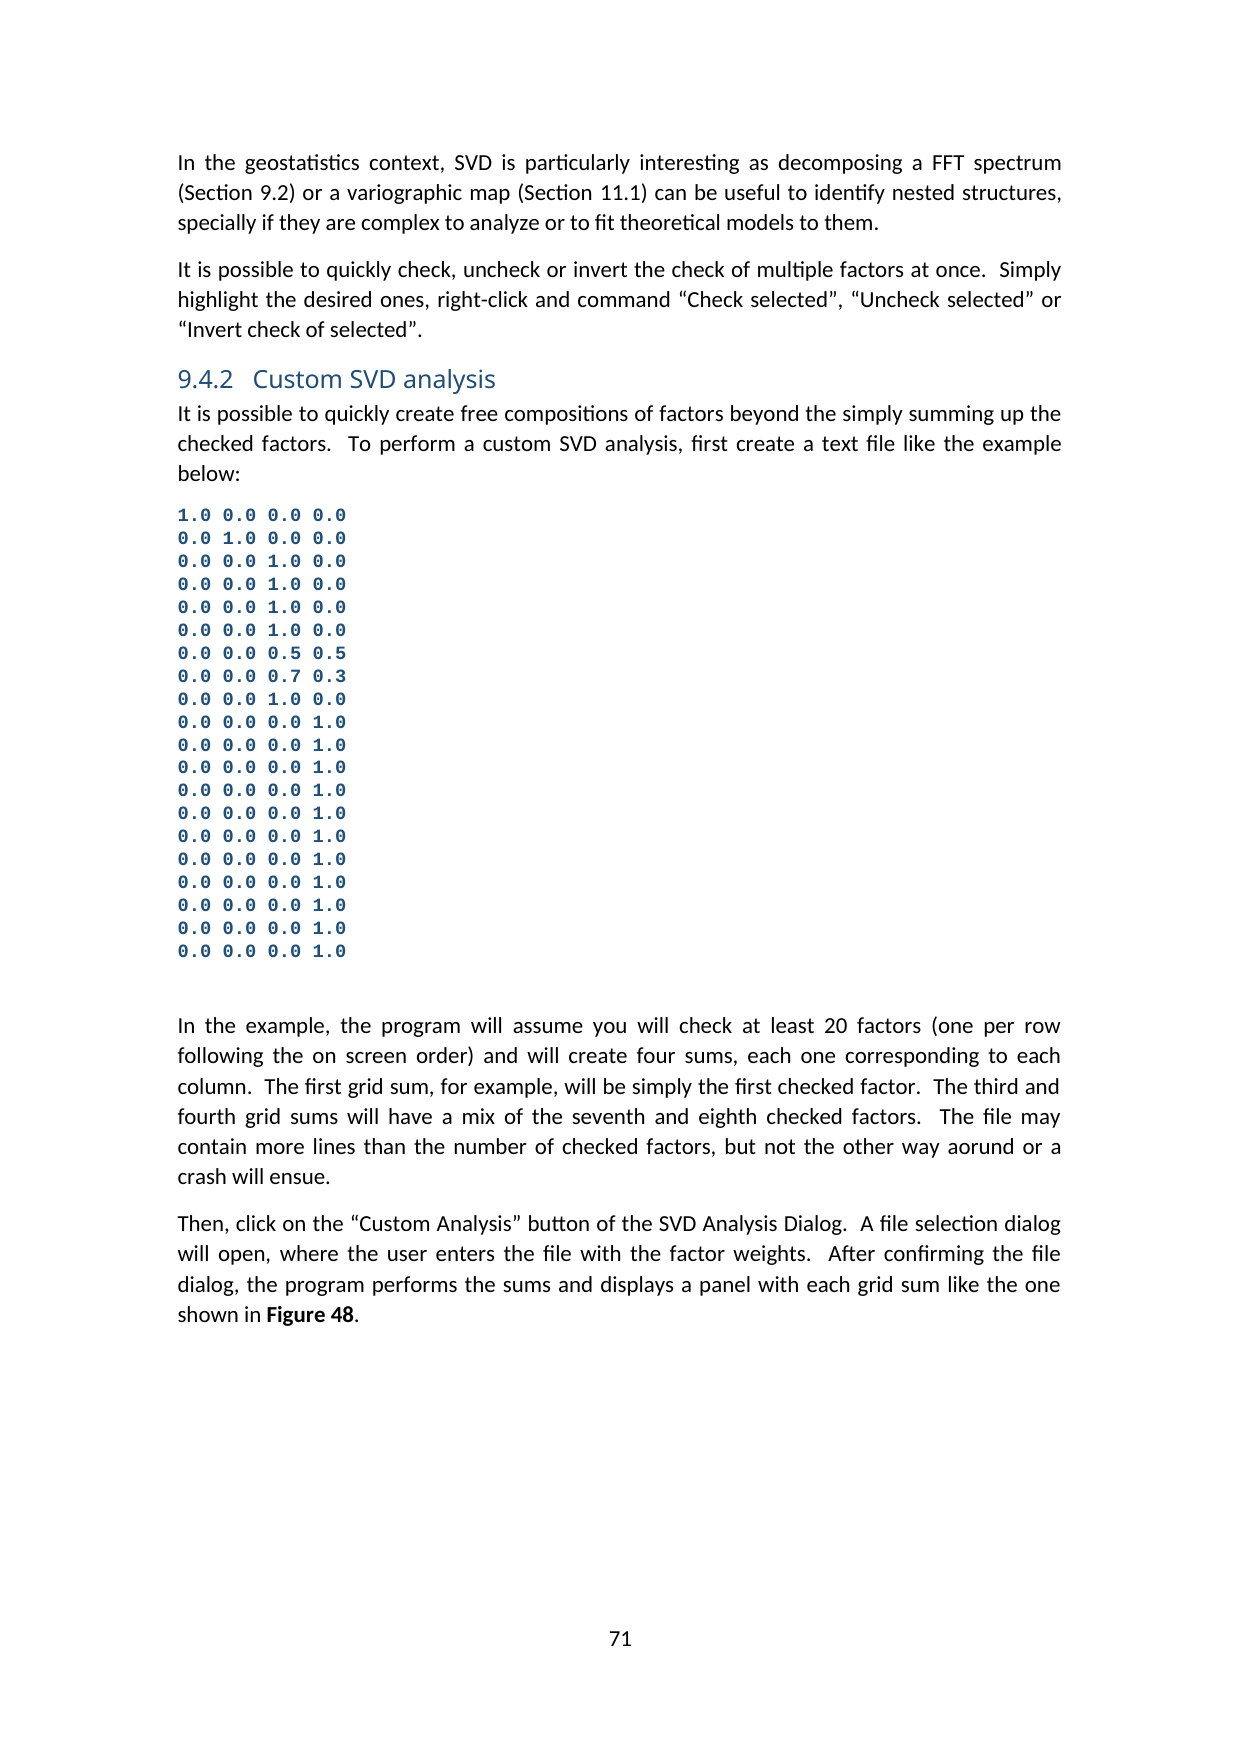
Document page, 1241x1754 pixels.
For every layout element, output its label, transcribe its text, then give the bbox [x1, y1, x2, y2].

text 0.0 0.0 0.0 1.0 [177, 919, 1063, 940]
text 0.0 0.0 0.0 1.0 [177, 850, 1063, 871]
text 0.0 0.0 1.0 0.0 [177, 689, 1063, 711]
text 0.0 0.0 0.0 1.0 [177, 758, 1063, 779]
text 0.0 0.0 0.0 1.0 [177, 735, 1063, 757]
text In the example, the program will assume you will check at least 20 factors (one per row following the on screen order) and will create four sums, each one corresponding to each column. The first grid sum, for example, will be simply the first checked factor. The third and fourth grid sums will have a mix of the seventh and eighth checked factors. The file may contain more lines than the number of checked factors, but not the other way aorund or a crash will ensue. [177, 1011, 1063, 1191]
text 0.0 0.0 1.0 0.0 [177, 598, 1063, 619]
text 0.0 0.0 0.0 1.0 [177, 896, 1063, 917]
text 0.0 0.0 0.0 1.0 [177, 781, 1063, 802]
text It is possible to quickly check, uncheck or invert the check of multiple factors at once. Simply highlight the desired ones, right-click and command “Check selected”, “Uncheck selected” or “Invert check of selected”. [177, 255, 1063, 343]
text 0.0 0.0 0.0 1.0 [177, 827, 1063, 848]
text 0.0 0.0 0.7 0.3 [177, 667, 1063, 688]
text 0.0 0.0 0.0 1.0 [177, 712, 1063, 734]
text 0.0 0.0 1.0 0.0 [177, 621, 1063, 642]
text 0.0 0.0 0.5 0.5 [177, 644, 1063, 665]
text 0.0 0.0 0.0 1.0 [177, 804, 1063, 825]
text 1.0 0.0 0.0 0.0 [177, 506, 1063, 527]
text Then, click on the “Custom Analysis” button of the SVD Analysis Dialog. A file selection dialog will open, where the user enters the file with the factor weights. After confirming the file dialog, the program performs the sums and displays a panel with each grid sum like the one shown in Figure 44. [177, 1209, 1063, 1328]
text 0.0 1.0 0.0 0.0 [177, 529, 1063, 550]
text It is possible to quickly create free compositions of factors beyond the simply summing up the checked factors. To perform a custom SVD analysis, first create a text file like the example below: [177, 399, 1063, 487]
subtitle Custom SVD analysis [177, 362, 1063, 396]
text 0.0 0.0 1.0 0.0 [177, 552, 1063, 573]
text 0.0 0.0 0.0 1.0 [177, 873, 1063, 894]
text 0.0 0.0 1.0 0.0 [177, 575, 1063, 596]
text In the geostatistics context, SVD is particularly interesting as decomposing a FFT spectrum (Section 8.2) or a variographic map (Section 10.1) can be useful to identify nested structures, specially if they are complex to analyze or to fit theoretical models to them. [177, 148, 1063, 236]
text 0.0 0.0 0.0 1.0 [177, 942, 1063, 963]
